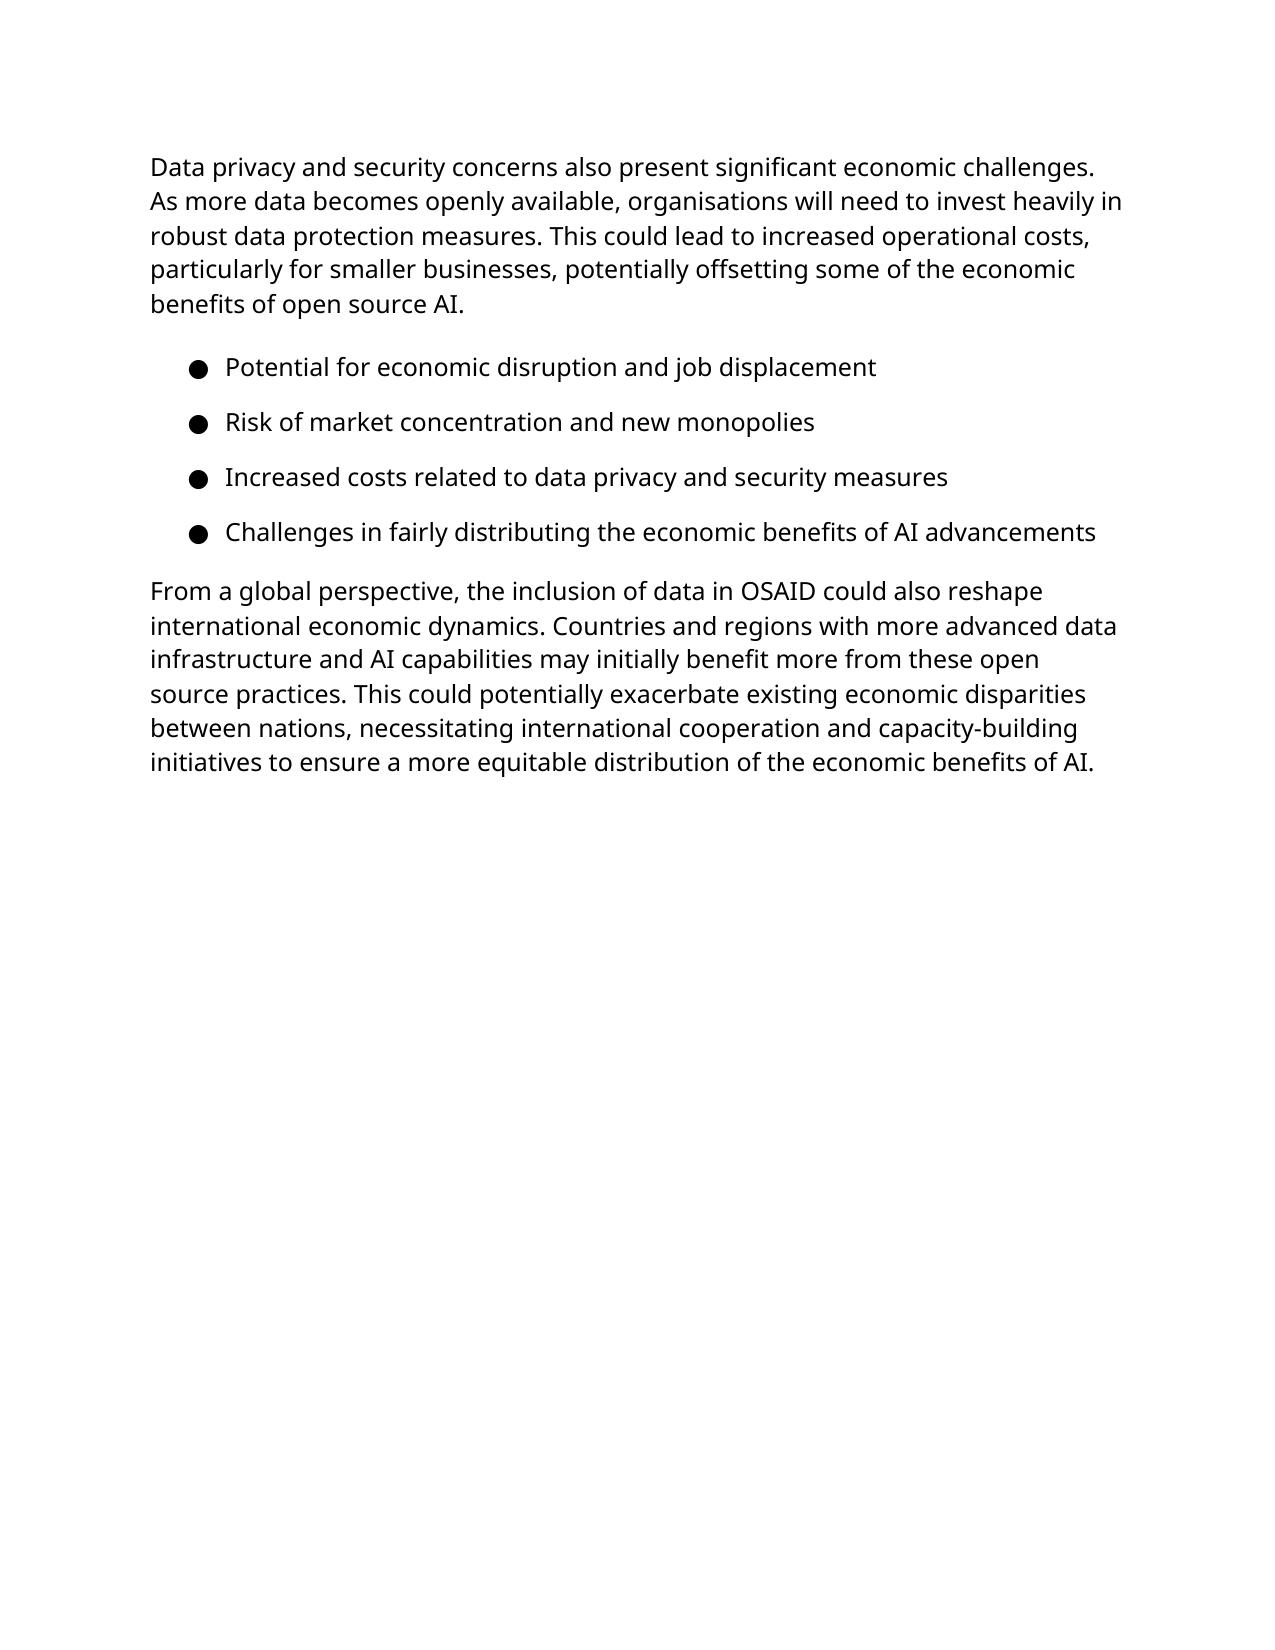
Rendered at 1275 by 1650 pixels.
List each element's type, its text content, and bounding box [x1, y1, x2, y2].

text Data privacy and security concerns also present significant economic challenges. As more data becomes openly available, organisations will need to invest heavily in robust data protection measures. This could lead to increased operational costs, particularly for smaller businesses, potentially offsetting some of the economic benefits of open source AI. [150, 150, 1125, 320]
list Increased costs related to data privacy and security measures [187, 449, 1125, 500]
list Challenges in fairly distributing the economic benefits of AI advancements [187, 504, 1125, 555]
text From a global perspective, the inclusion of data in OSAID could also reshape international economic dynamics. Countries and regions with more advanced data infrastructure and AI capabilities may initially benefit more from these open source practices. This could potentially exacerbate existing economic disparities between nations, necessitating international cooperation and capacity-building initiatives to ensure a more equitable distribution of the economic benefits of AI. [150, 574, 1125, 778]
list Risk of market concentration and new monopolies [187, 394, 1125, 445]
list Potential for economic disruption and job displacement [187, 339, 1125, 390]
